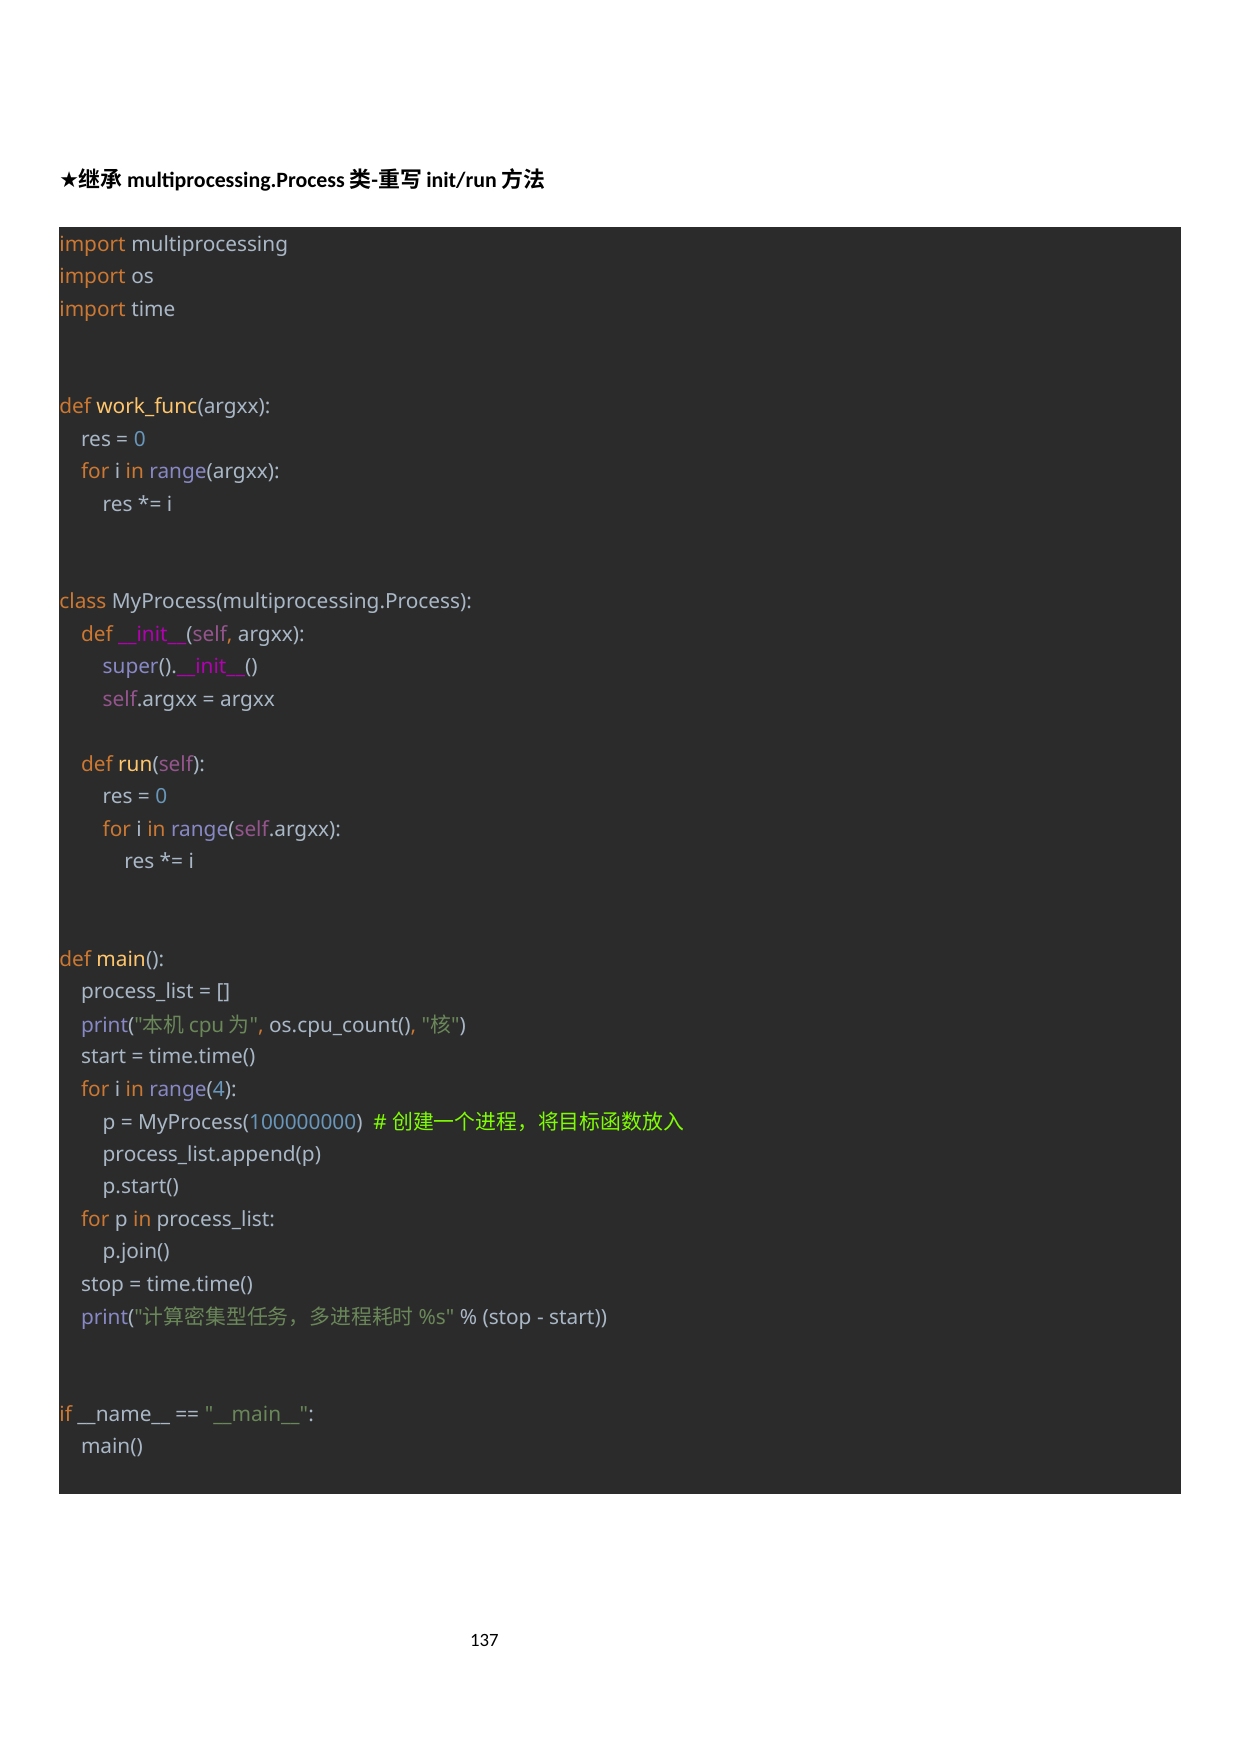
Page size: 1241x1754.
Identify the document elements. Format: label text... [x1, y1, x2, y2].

text import multiprocessing import os import time def work_func(argxx): res = 0 for i in range(argxx): res *= i class MyProcess(multiprocessing.Process): def __init__(self, argxx): super().__init__() self.argxx = argxx def run(self): res = 0 for i in range(self.argxx): res *= i def main(): process_list = [] print("本机cpu为", os.cpu_count(), "核") start = time.time() for i in range(4): p = MyProcess(100000000) # 创建一个进程，将目标函数放入 process_list.append(p) p.start() for p in process_list: p.join() stop = time.time() print("计算密集型任务，多进程耗时 %s" % (stop - start)) if __name__ == "__main__": main() [59, 227, 1181, 1494]
text ★继承multiprocessing.Process类-重写init/run方法 [59, 162, 1181, 194]
